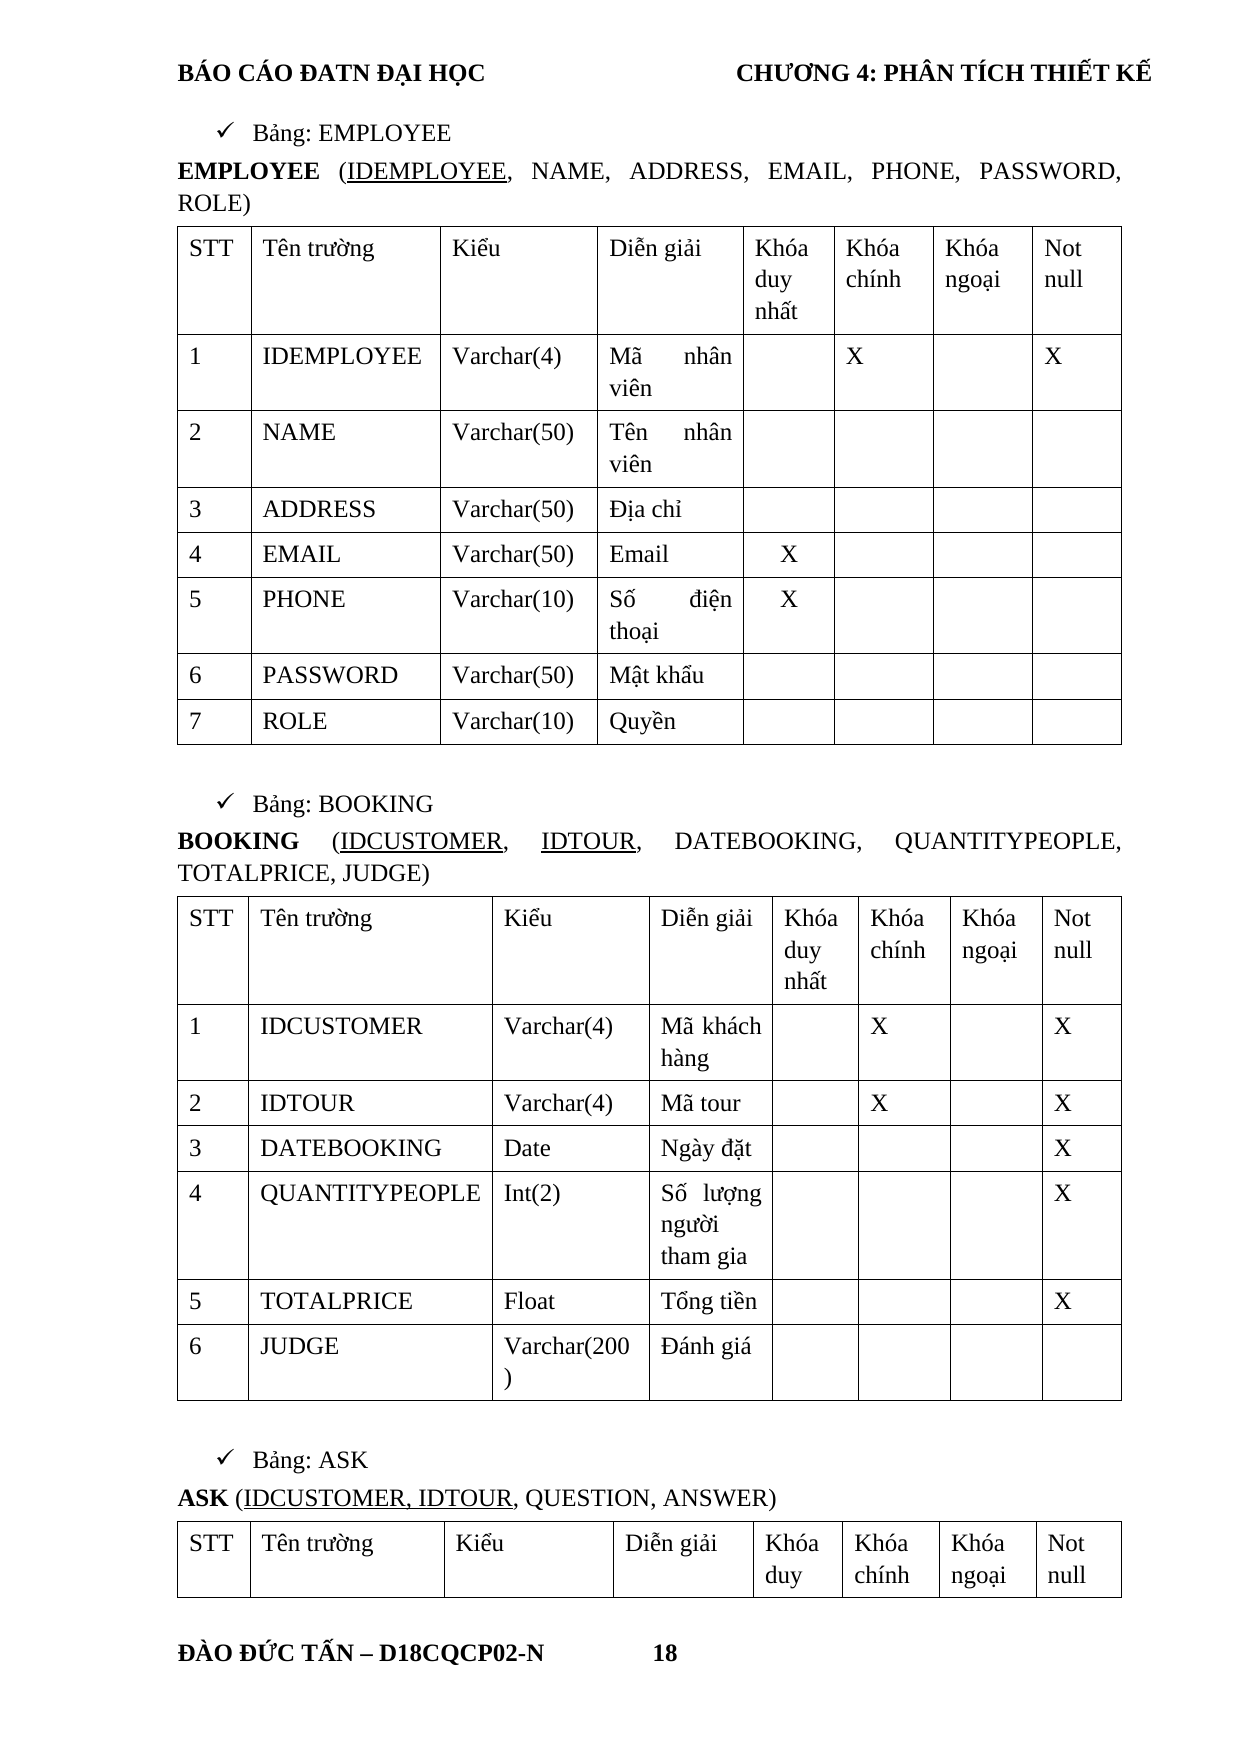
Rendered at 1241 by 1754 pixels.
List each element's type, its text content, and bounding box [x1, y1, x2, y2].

text EMPLOYEE (IDEMPLOYEE, NAME, ADDRESS, EMAIL, PHONE, PASSWORD, ROLE) [177, 156, 1122, 217]
table_cell [951, 1172, 1042, 1278]
table_cell [951, 1081, 1042, 1125]
table_header STT [178, 897, 248, 1004]
table_header Tên trường [249, 897, 492, 1004]
table_cell Date [493, 1126, 649, 1171]
table_cell [859, 1280, 950, 1324]
table_cell IDTOUR [249, 1081, 492, 1125]
table_cell X [744, 533, 834, 577]
table_cell Varchar(10) [441, 578, 597, 653]
table_cell Ngày đặt [650, 1126, 772, 1171]
table_cell TOTALPRICE [249, 1280, 492, 1324]
table_cell PHONE [252, 578, 440, 653]
table_cell Varchar(4) [441, 335, 597, 410]
table_cell X [1043, 1005, 1121, 1080]
table_header Not null [1043, 897, 1121, 1004]
table_cell 2 [178, 411, 251, 487]
table_cell X [1043, 1172, 1121, 1278]
table_cell [934, 533, 1032, 577]
table_cell 5 [178, 578, 251, 653]
list Bảng: BOOKING [215, 789, 1122, 817]
table_header Khóa duy nhất [754, 1522, 842, 1597]
table_header Khóa duy nhất [744, 227, 834, 334]
table_cell Int(2) [493, 1172, 649, 1278]
table_cell Tên nhân viên [598, 411, 743, 487]
table_cell PASSWORD [252, 654, 440, 698]
table_cell 5 [178, 1280, 248, 1324]
table_cell [951, 1005, 1042, 1080]
table_cell X [859, 1081, 950, 1125]
table_header Kiểu [493, 897, 649, 1004]
table_cell [934, 578, 1032, 653]
table_cell 6 [178, 1325, 248, 1400]
table_cell Số điện thoại [598, 578, 743, 653]
list Bảng: ASK [215, 1445, 1122, 1474]
table_cell Mã khách hàng [650, 1005, 772, 1080]
table_cell Mật khẩu [598, 654, 743, 698]
table_cell [744, 488, 834, 532]
table_cell X [1033, 335, 1121, 410]
table_cell Varchar(10) [441, 700, 597, 743]
table_cell [744, 335, 834, 410]
table_header STT [178, 227, 251, 334]
table_header Khóa chính [835, 227, 933, 334]
table_cell [773, 1325, 858, 1400]
table_cell [1033, 700, 1121, 743]
table_header Khóa ngoại [951, 897, 1042, 1004]
table_cell EMAIL [252, 533, 440, 577]
table_cell Varchar(50) [441, 533, 597, 577]
table_cell X [859, 1005, 950, 1080]
table_cell 7 [178, 700, 251, 743]
table_cell [951, 1280, 1042, 1324]
table_cell Mã tour [650, 1081, 772, 1125]
table_cell [835, 533, 933, 577]
table_cell [744, 411, 834, 487]
table_header Khóa chính [859, 897, 950, 1004]
table_cell Float [493, 1280, 649, 1324]
table_cell X [744, 578, 834, 653]
table_header Tên trường [252, 227, 440, 334]
table_header Khóa chính [843, 1522, 939, 1597]
table_cell [934, 411, 1032, 487]
table_cell Quyền [598, 700, 743, 743]
text ASK (IDCUSTOMER, IDTOUR, QUESTION, ANSWER) [177, 1483, 1122, 1512]
table_cell 6 [178, 654, 251, 698]
table_cell Varchar(200) [493, 1325, 649, 1400]
table_cell Varchar(50) [441, 411, 597, 487]
table_cell DATEBOOKING [249, 1126, 492, 1171]
table_cell [773, 1005, 858, 1080]
table_cell Số lượng người tham gia [650, 1172, 772, 1278]
table_cell [1043, 1325, 1121, 1400]
table_cell 3 [178, 488, 251, 532]
table_cell [835, 654, 933, 698]
table_cell IDCUSTOMER [249, 1005, 492, 1080]
table_cell X [835, 335, 933, 410]
table_cell [835, 488, 933, 532]
table_cell [1033, 654, 1121, 698]
table_cell [835, 700, 933, 743]
table_cell [773, 1172, 858, 1278]
table_cell 1 [178, 1005, 248, 1080]
table_cell [951, 1325, 1042, 1400]
table_header Diễn giải [650, 897, 772, 1004]
table_cell X [1043, 1081, 1121, 1125]
table_cell JUDGE [249, 1325, 492, 1400]
table_cell Địa chỉ [598, 488, 743, 532]
table_header Diễn giải [598, 227, 743, 334]
table_cell [1033, 488, 1121, 532]
table_cell 4 [178, 1172, 248, 1278]
table_cell Email [598, 533, 743, 577]
table_cell [773, 1081, 858, 1125]
table_cell [773, 1126, 858, 1171]
table_cell [934, 488, 1032, 532]
table_cell Đánh giá [650, 1325, 772, 1400]
table_cell [1033, 578, 1121, 653]
table_cell [934, 700, 1032, 743]
table_cell [744, 700, 834, 743]
table_cell ADDRESS [252, 488, 440, 532]
table_header Diễn giải [614, 1522, 753, 1597]
table_cell ROLE [252, 700, 440, 743]
table_cell IDEMPLOYEE [252, 335, 440, 410]
table_cell [859, 1126, 950, 1171]
table_cell QUANTITYPEOPLE [249, 1172, 492, 1278]
table_cell 2 [178, 1081, 248, 1125]
table_header STT [178, 1522, 250, 1597]
table_cell Varchar(4) [493, 1005, 649, 1080]
table_cell [859, 1172, 950, 1278]
table_cell 3 [178, 1126, 248, 1171]
table_cell X [1043, 1280, 1121, 1324]
table_header Kiểu [445, 1522, 613, 1597]
table_header Khóa ngoại [934, 227, 1032, 334]
table_cell [835, 411, 933, 487]
table_cell Varchar(50) [441, 654, 597, 698]
table_cell Tổng tiền [650, 1280, 772, 1324]
table_cell Mã nhân viên [598, 335, 743, 410]
table_cell [951, 1126, 1042, 1171]
table_header Khóa duy nhất [773, 897, 858, 1004]
table_cell [773, 1280, 858, 1324]
table_header Not null [1037, 1522, 1121, 1597]
table_cell 1 [178, 335, 251, 410]
table_cell [1033, 533, 1121, 577]
table_header Not null [1033, 227, 1121, 334]
table_cell [835, 578, 933, 653]
table_cell Varchar(50) [441, 488, 597, 532]
table_cell [934, 335, 1032, 410]
list Bảng: EMPLOYEE [215, 118, 1122, 147]
table_header Tên trường [251, 1522, 444, 1597]
text BOOKING (IDCUSTOMER, IDTOUR, DATEBOOKING, QUANTITYPEOPLE, TOTALPRICE, JUDGE) [177, 826, 1122, 887]
table_cell X [1043, 1126, 1121, 1171]
table_cell [934, 654, 1032, 698]
table_cell [1033, 411, 1121, 487]
table_cell [859, 1325, 950, 1400]
table_cell Varchar(4) [493, 1081, 649, 1125]
table_header Khóa ngoại [940, 1522, 1036, 1597]
table_header Kiểu [441, 227, 597, 334]
table_cell NAME [252, 411, 440, 487]
table_cell [744, 654, 834, 698]
table_cell 4 [178, 533, 251, 577]
